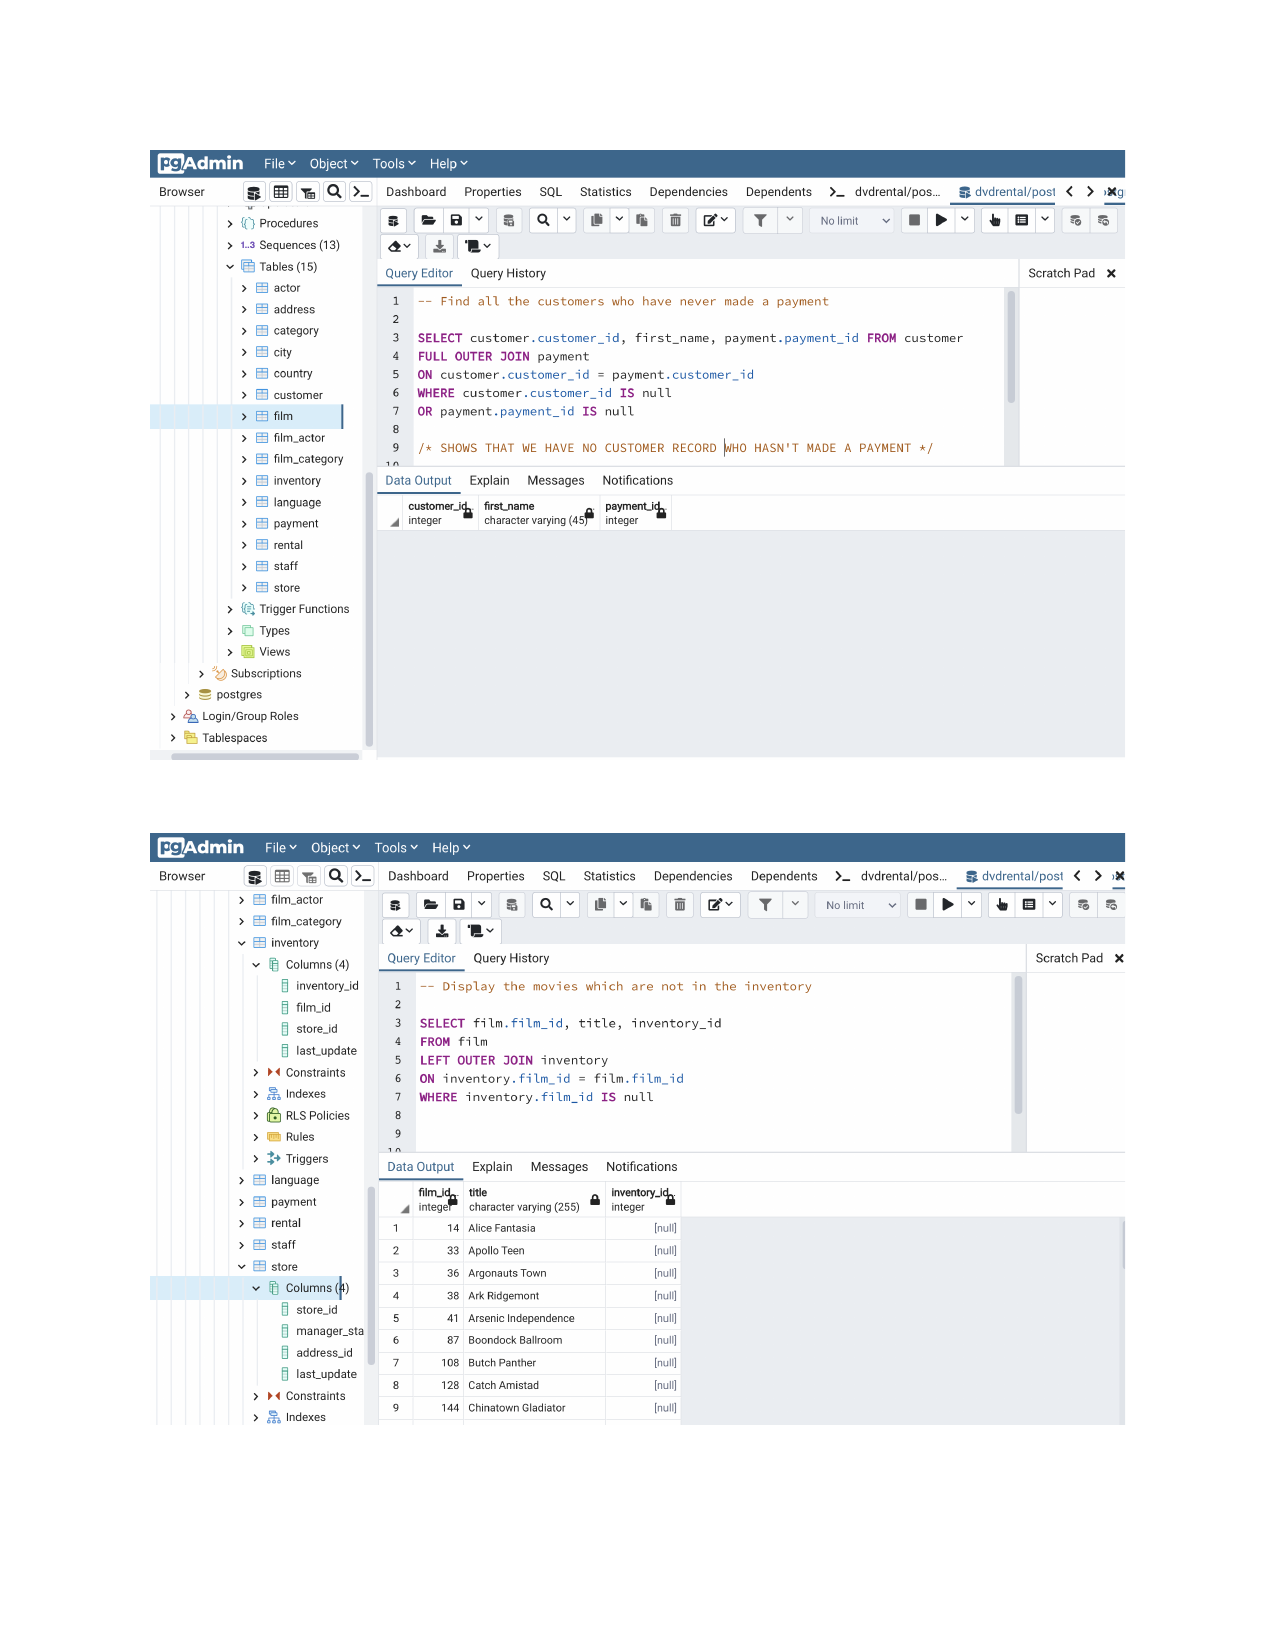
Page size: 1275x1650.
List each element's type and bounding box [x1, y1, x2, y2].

picture [150, 150, 1125, 760]
picture [150, 833, 1125, 1425]
